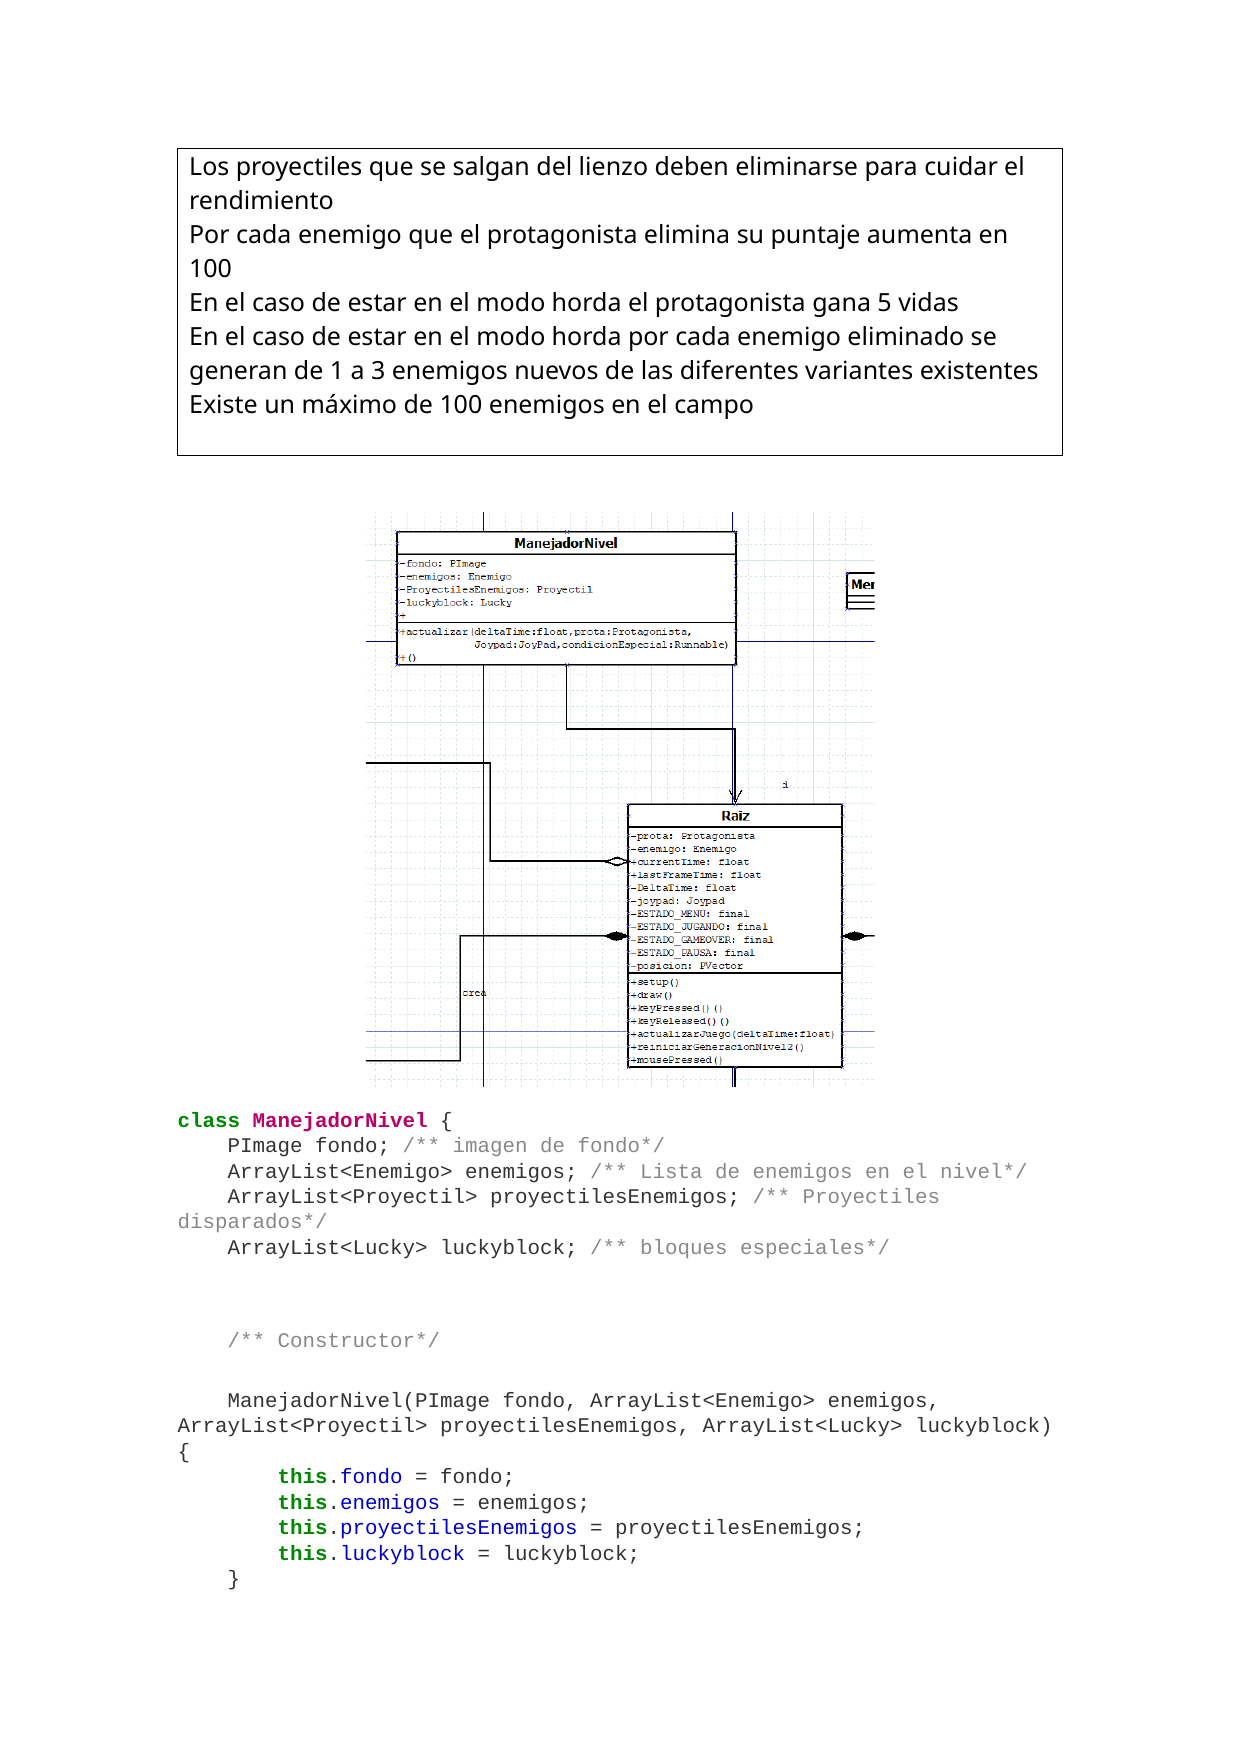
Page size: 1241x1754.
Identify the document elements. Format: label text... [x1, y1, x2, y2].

text PImage fondo; /** imagen de fondo*/ [177, 1133, 1063, 1159]
text ArrayList<Proyectil> proyectilesEnemigos; /** Proyectiles disparados*/ [177, 1184, 1063, 1235]
text this.luckyblock = luckyblock; [177, 1541, 1063, 1566]
text ManejadorNivel(PImage fondo, ArrayList<Enemigo> enemigos, ArrayList<Proyectil> proyectilesEnemigos, ArrayList<Lucky> luckyblock) { [177, 1388, 1063, 1464]
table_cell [178, 149, 1062, 455]
text this.enemigos = enemigos; [177, 1490, 1063, 1515]
text /** Constructor*/ [177, 1329, 1063, 1354]
text ArrayList<Lucky> luckyblock; /** bloques especiales*/ [177, 1235, 1063, 1261]
text ArrayList<Enemigo> enemigos; /** Lista de enemigos en el nivel*/ [177, 1159, 1063, 1184]
text this.proyectilesEnemigos = proyectilesEnemigos; [177, 1515, 1063, 1541]
text class ManejadorNivel { [177, 1108, 1063, 1133]
text this.fondo = fondo; [177, 1464, 1063, 1490]
text } [177, 1566, 1063, 1592]
picture [365, 512, 875, 1087]
